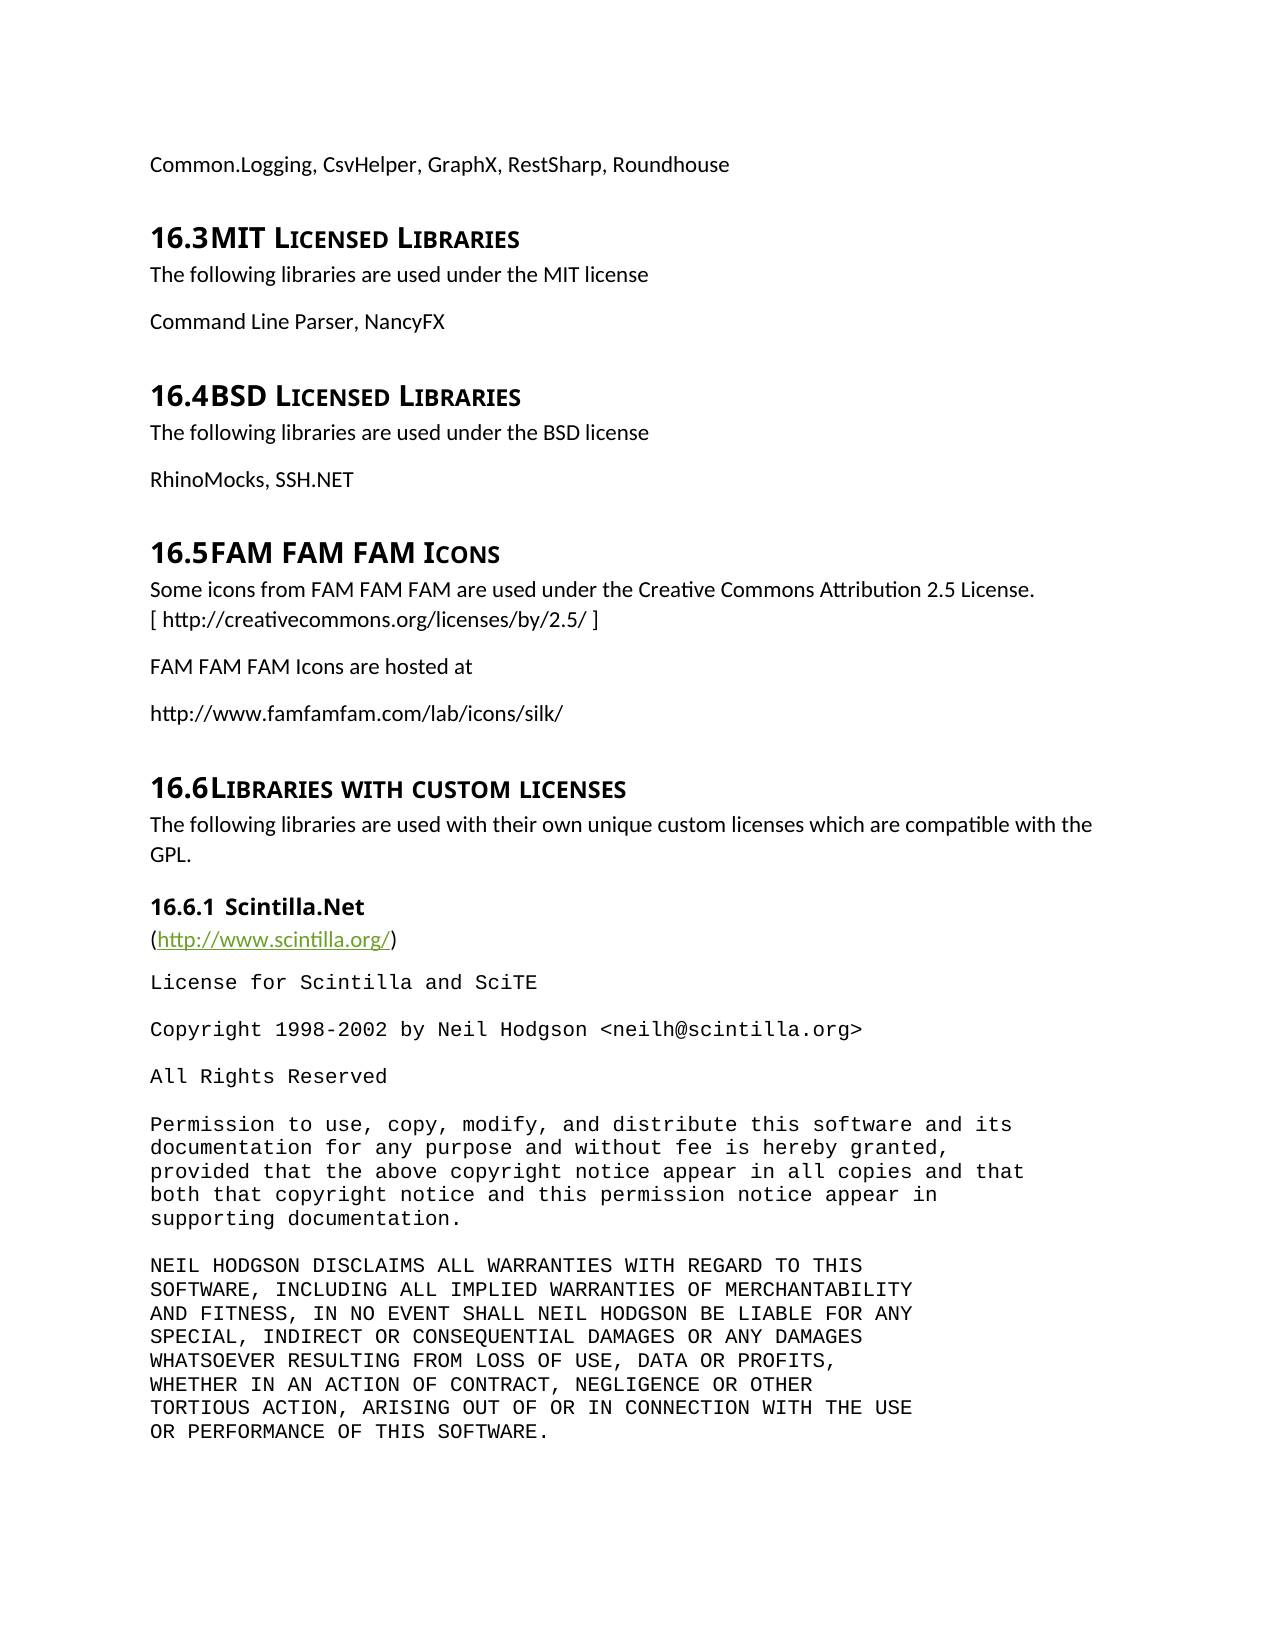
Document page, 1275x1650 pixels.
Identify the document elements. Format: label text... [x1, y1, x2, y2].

text The following libraries are used with their own unique custom licenses which are compatible with the GPL. [150, 810, 1125, 868]
text Some icons from FAM FAM FAM are used under the Creative Commons Attribution 2.5 License. [ http://creativecommons.org/licenses/by/2.5/ ] [150, 575, 1125, 633]
text The following libraries are used under the MIT license [150, 261, 1125, 288]
text Copyright 1998-2002 by Neil Hodgson <neilh@scintilla.org> [150, 1019, 1125, 1043]
text SPECIAL, INDIRECT OR CONSEQUENTIAL DAMAGES OR ANY DAMAGES [150, 1326, 1125, 1350]
text supporting documentation. [150, 1208, 1125, 1232]
text OR PERFORMANCE OF THIS SOFTWARE. [150, 1421, 1125, 1444]
text provided that the above copyright notice appear in all copies and that [150, 1161, 1125, 1184]
text documentation for any purpose and without fee is hereby granted, [150, 1137, 1125, 1161]
text WHATSOEVER RESULTING FROM LOSS OF USE, DATA OR PROFITS, [150, 1350, 1125, 1374]
subtitle MIT Licensed Libraries [150, 218, 1125, 257]
subtitle Scintilla.Net [150, 891, 1125, 922]
text (http://www.scintilla.org/) [150, 925, 1125, 953]
subtitle FAM FAM FAM Icons [150, 532, 1125, 572]
text Command Line Parser, NancyFX [150, 307, 1125, 335]
text FAM FAM FAM Icons are hosted at [150, 652, 1125, 680]
text Common.Logging, CsvHelper, GraphX, RestSharp, Roundhouse [150, 150, 1125, 178]
text SOFTWARE, INCLUDING ALL IMPLIED WARRANTIES OF MERCHANTABILITY [150, 1279, 1125, 1303]
text All Rights Reserved [150, 1066, 1125, 1090]
text RhinoMocks, SSH.NET [150, 465, 1125, 493]
text NEIL HODGSON DISCLAIMS ALL WARRANTIES WITH REGARD TO THIS [150, 1255, 1125, 1279]
text http://www.famfamfam.com/lab/icons/silk/ [150, 699, 1125, 727]
text Permission to use, copy, modify, and distribute this software and its [150, 1113, 1125, 1137]
text AND FITNESS, IN NO EVENT SHALL NEIL HODGSON BE LIABLE FOR ANY [150, 1303, 1125, 1326]
text TORTIOUS ACTION, ARISING OUT OF OR IN CONNECTION WITH THE USE [150, 1397, 1125, 1421]
text WHETHER IN AN ACTION OF CONTRACT, NEGLIGENCE OR OTHER [150, 1374, 1125, 1397]
text The following libraries are used under the BSD license [150, 418, 1125, 446]
subtitle BSD Licensed Libraries [150, 375, 1125, 415]
subtitle Libraries with custom licenses [150, 767, 1125, 807]
text both that copyright notice and this permission notice appear in [150, 1184, 1125, 1208]
text License for Scintilla and SciTE [150, 972, 1125, 995]
